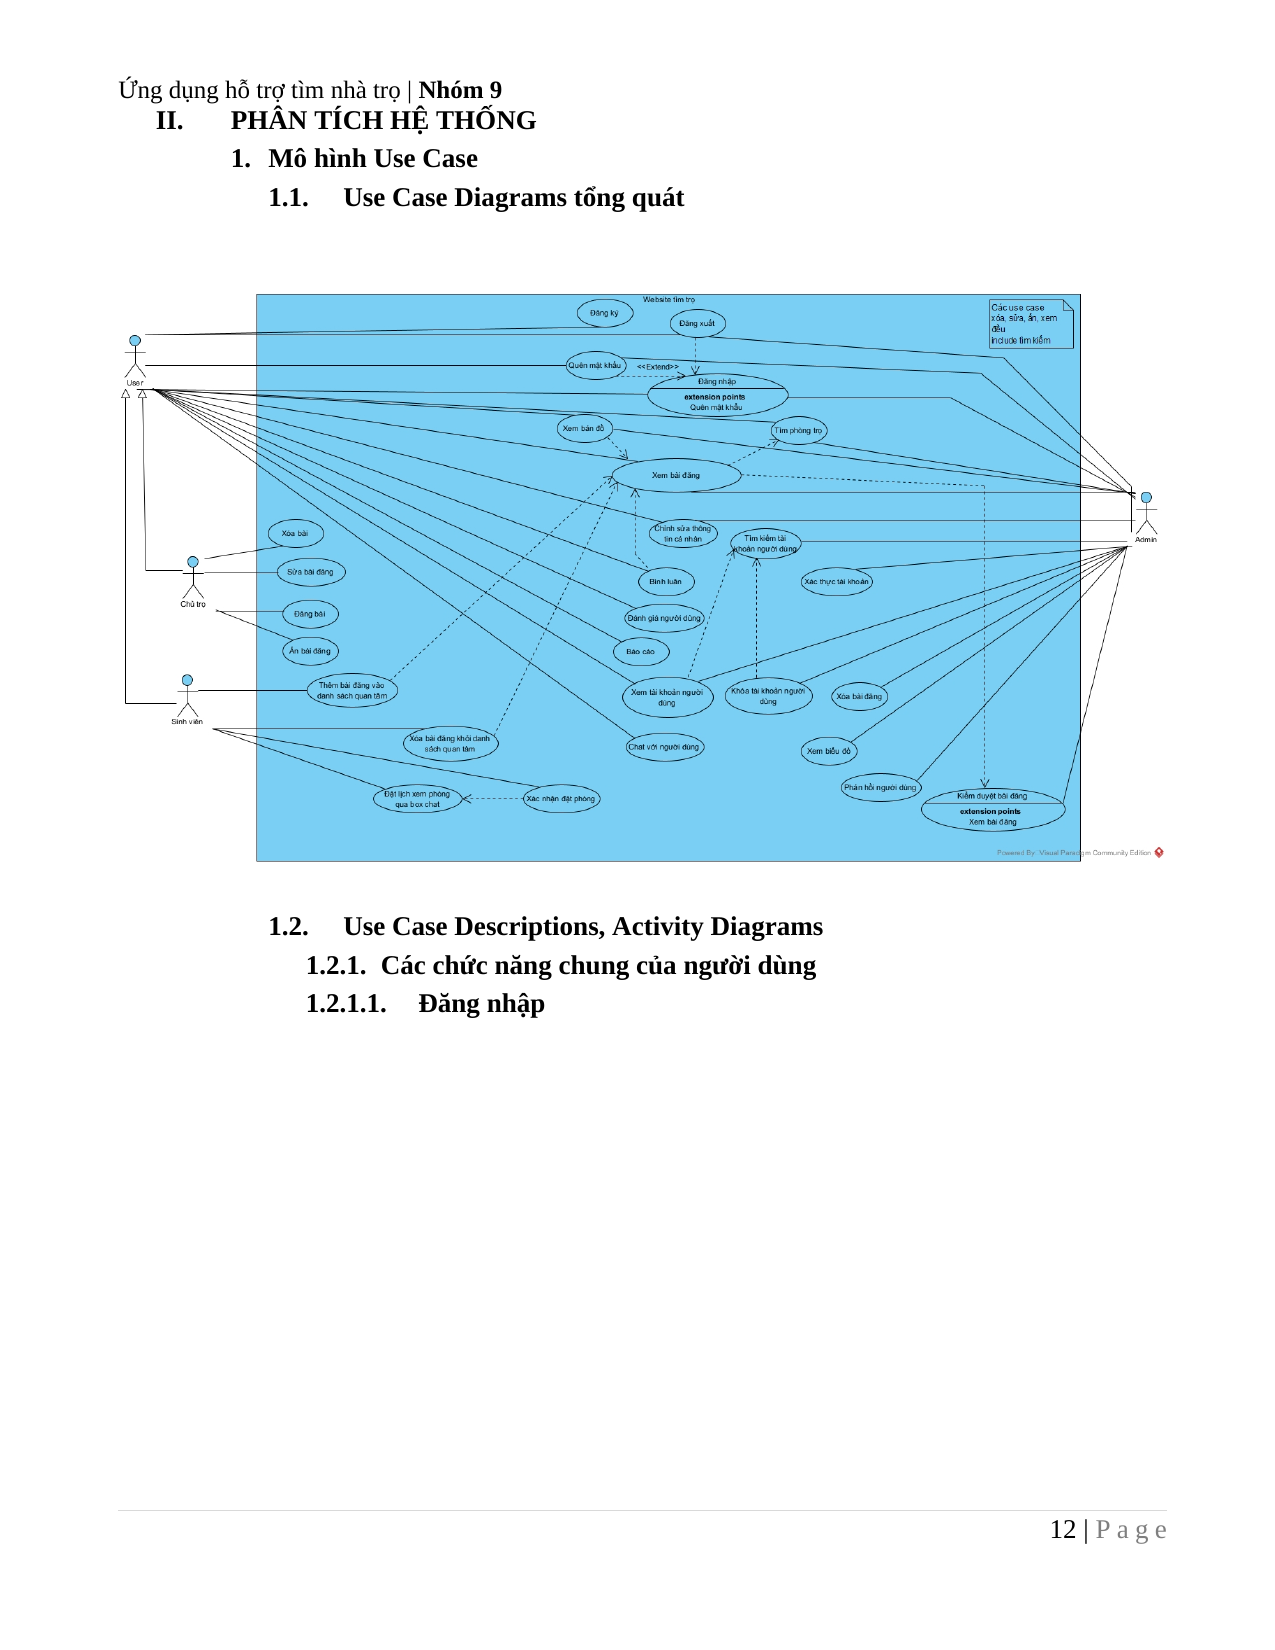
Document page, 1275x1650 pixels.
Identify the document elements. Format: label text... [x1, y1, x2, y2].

list PHÂN TÍCH HỆ THỐNG [156, 104, 1167, 135]
list Use Case Descriptions, Activity Diagrams [268, 910, 1167, 941]
list Các chức năng chung của người dùng [306, 949, 1167, 980]
list Use Case Diagrams tổng quát [268, 181, 1167, 213]
list Đăng nhập [306, 988, 1167, 1019]
list Mô hình Use Case [231, 143, 1167, 174]
picture [118, 292, 1167, 864]
